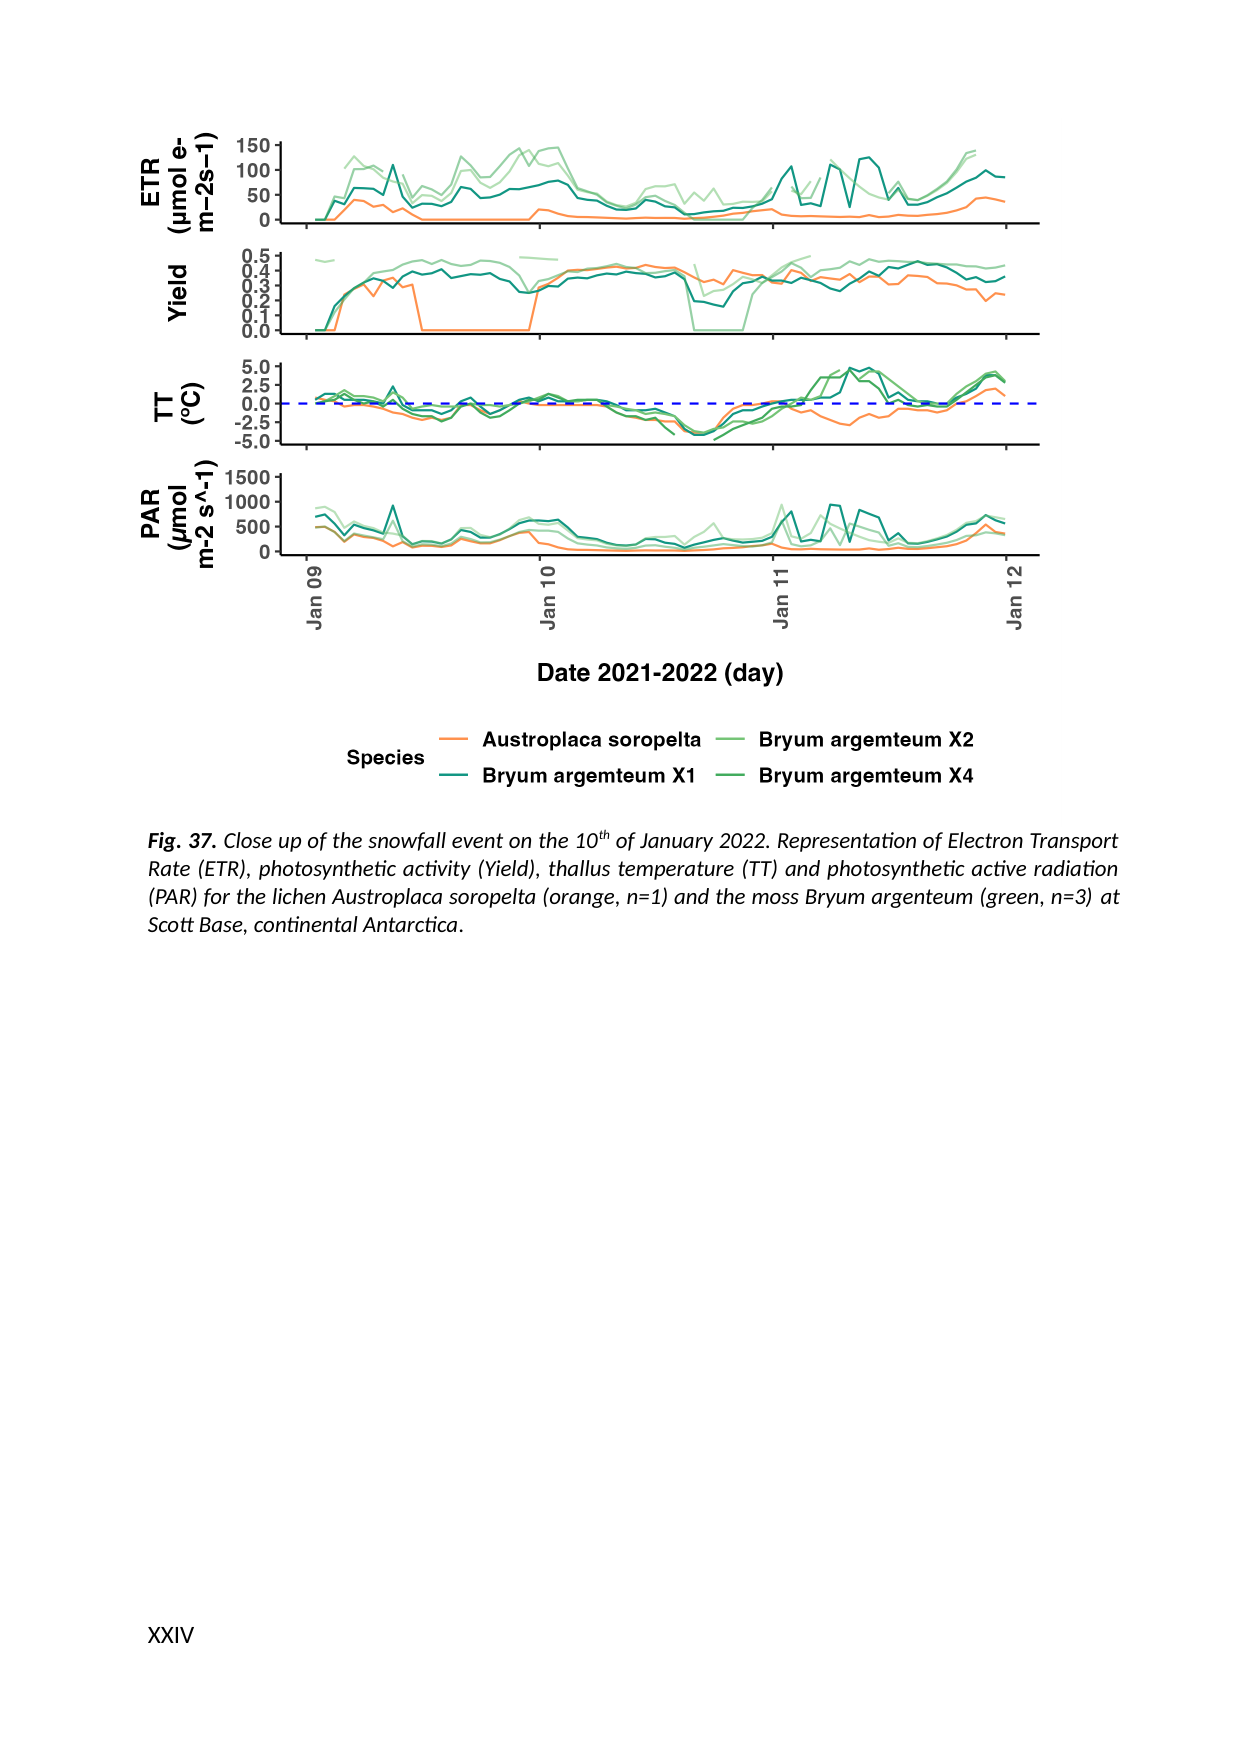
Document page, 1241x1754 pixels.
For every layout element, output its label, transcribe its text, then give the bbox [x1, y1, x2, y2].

text Fig. 37. Close up of the snowfall event on the 10th of January 2022. Representation of Electron Transport Rate (ETR), photosynthetic activity (Yield), thallus temperature (TT) and photosynthetic active radiation (PAR) for the lichen Austroplaca soropelta (orange, n=1) and the moss Bryum argenteum (green, n=3) at Scott Base, continental Antarctica. [148, 826, 1122, 938]
picture [118, 118, 1062, 827]
